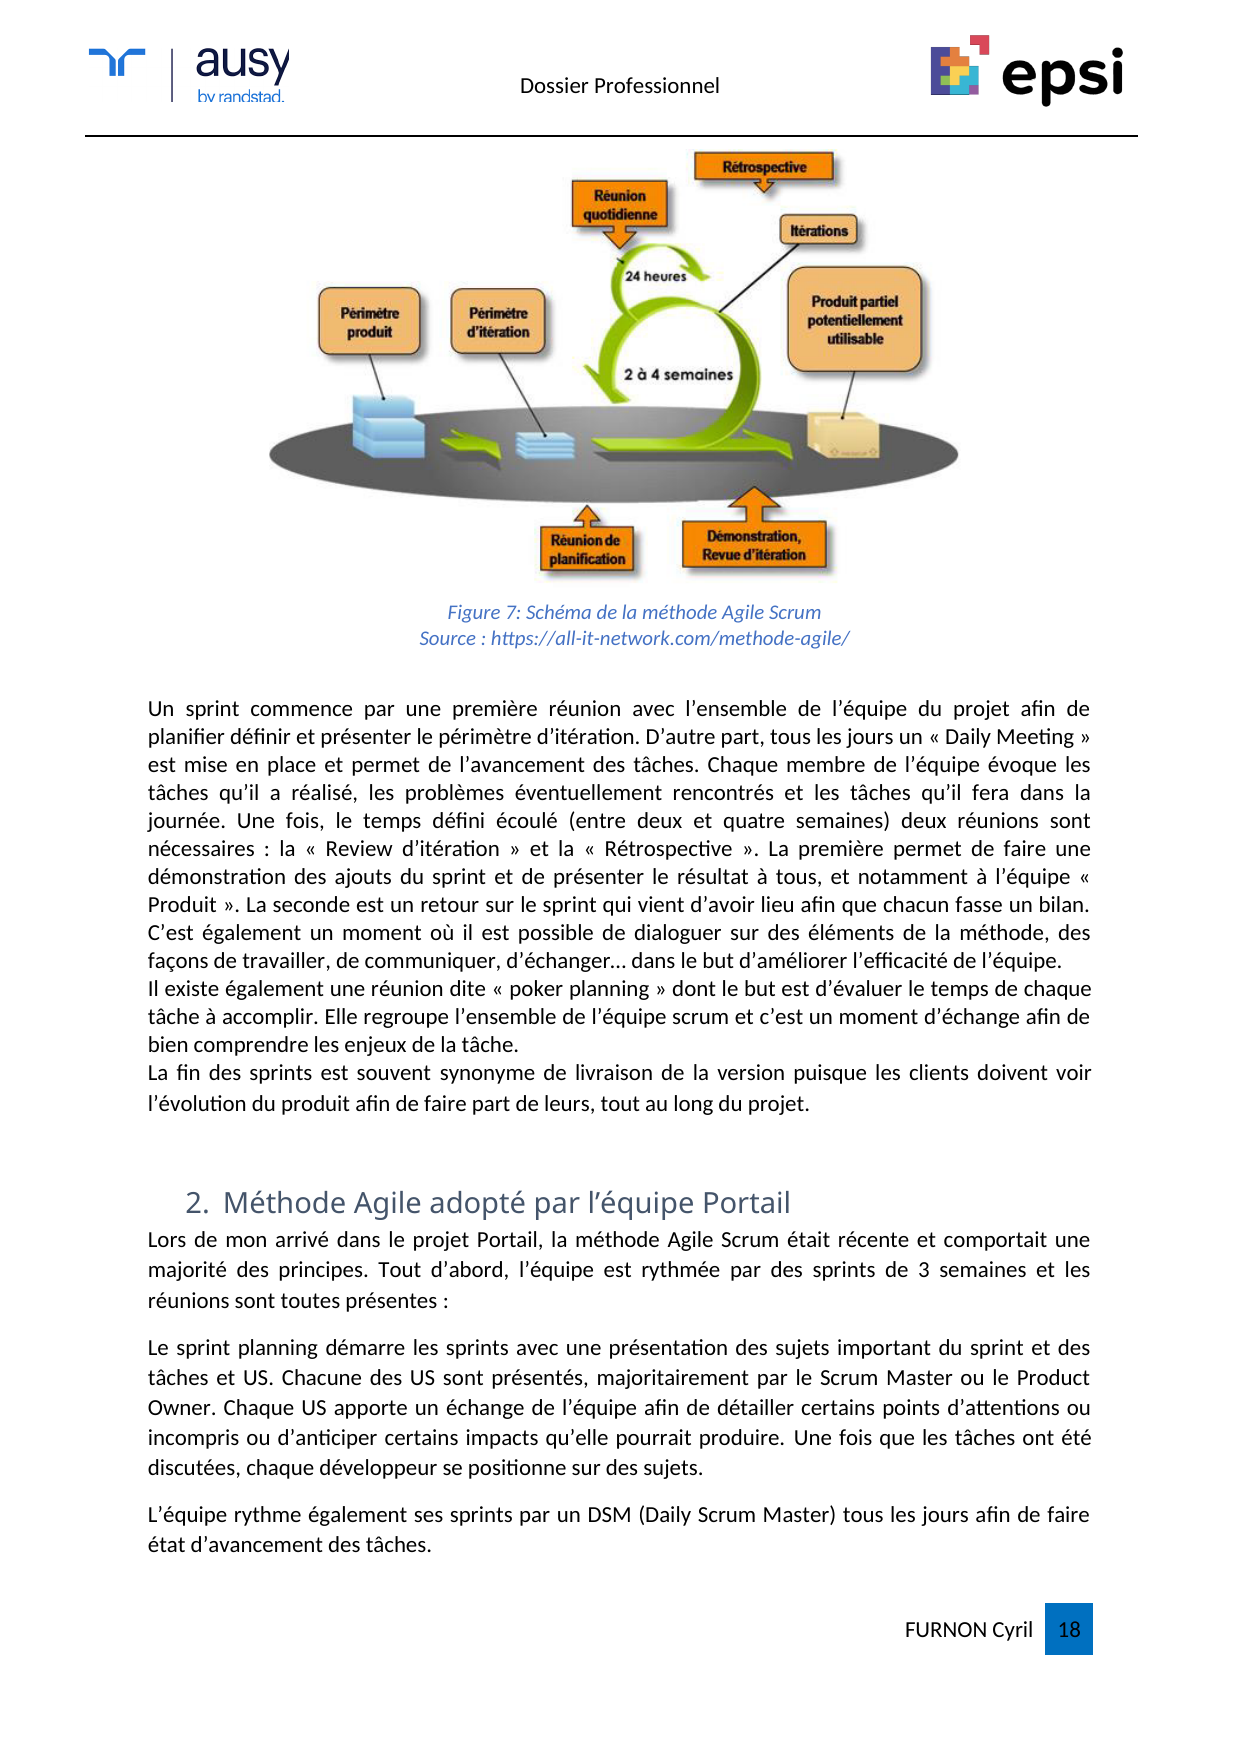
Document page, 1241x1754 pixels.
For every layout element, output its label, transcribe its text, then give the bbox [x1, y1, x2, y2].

text La fin des sprints est souvent synonyme de livraison de la version puisque les clients doivent voir l’évolution du produit afin de faire part de leurs, tout au long du projet. [148, 1058, 1093, 1117]
picture [88, 48, 289, 102]
subtitle Méthode Agile adopté par l’équipe Portail [185, 1182, 1093, 1222]
text Un sprint commence par une première réunion avec l’ensemble de l’équipe du projet afin de planifier définir et présenter le périmètre d’itération. D’autre part, tous les jours un « Daily Meeting » est mise en place et permet de l’avancement des tâches. Chaque membre de l’équipe évoque les tâches qu’il a réalisé, les problèmes éventuellement rencontrés et les tâches qu’il fera dans la journée. Une fois, le temps défini écoulé (entre deux et quatre semaines) deux réunions sont nécessaires : la « Review d’itération » et la « Rétrospective ». La première permet de faire une démonstration des ajouts du sprint et de présenter le résultat à tous, et notamment à l’équipe « Produit ». La seconde est un retour sur le sprint qui vient d’avoir lieu afin que chacun fasse un bilan. C’est également un moment où il est possible de dialoguer sur des éléments de la méthode, des façons de travailler, de communiquer, d’échanger… dans le but d’améliorer l’efficacité de l’équipe. [148, 694, 1093, 974]
text Il existe également une réunion dite « poker planning » dont le but est d’évaluer le temps de chaque tâche à accomplir. Elle regroupe l’ensemble de l’équipe scrum et c’est un moment d’échange afin de bien comprendre les enjeux de la tâche. [148, 974, 1093, 1058]
text Lors de mon arrivé dans le projet Portail, la méthode Agile Scrum était récente et comportait une majorité des principes. Tout d’abord, l’équipe est rythmée par des sprints de 3 semaines et les réunions sont toutes présentes : [148, 1225, 1093, 1314]
text Le sprint planning démarre les sprints avec une présentation des sujets important du sprint et des tâches et US. Chacune des US sont présentés, majoritairement par le Scrum Master ou le Product Owner. Chaque US apporte un échange de l’équipe afin de détailler certains points d’attentions ou incompris ou d’anticiper certains impacts qu’elle pourrait produire. Une fois que les tâches ont été discutées, chaque développeur se positionne sur des sujets. [148, 1333, 1093, 1481]
text L’équipe rythme également ses sprints par un DSM (Daily Scrum Master) tous les jours afin de faire état d’avancement des tâches. [148, 1500, 1093, 1558]
